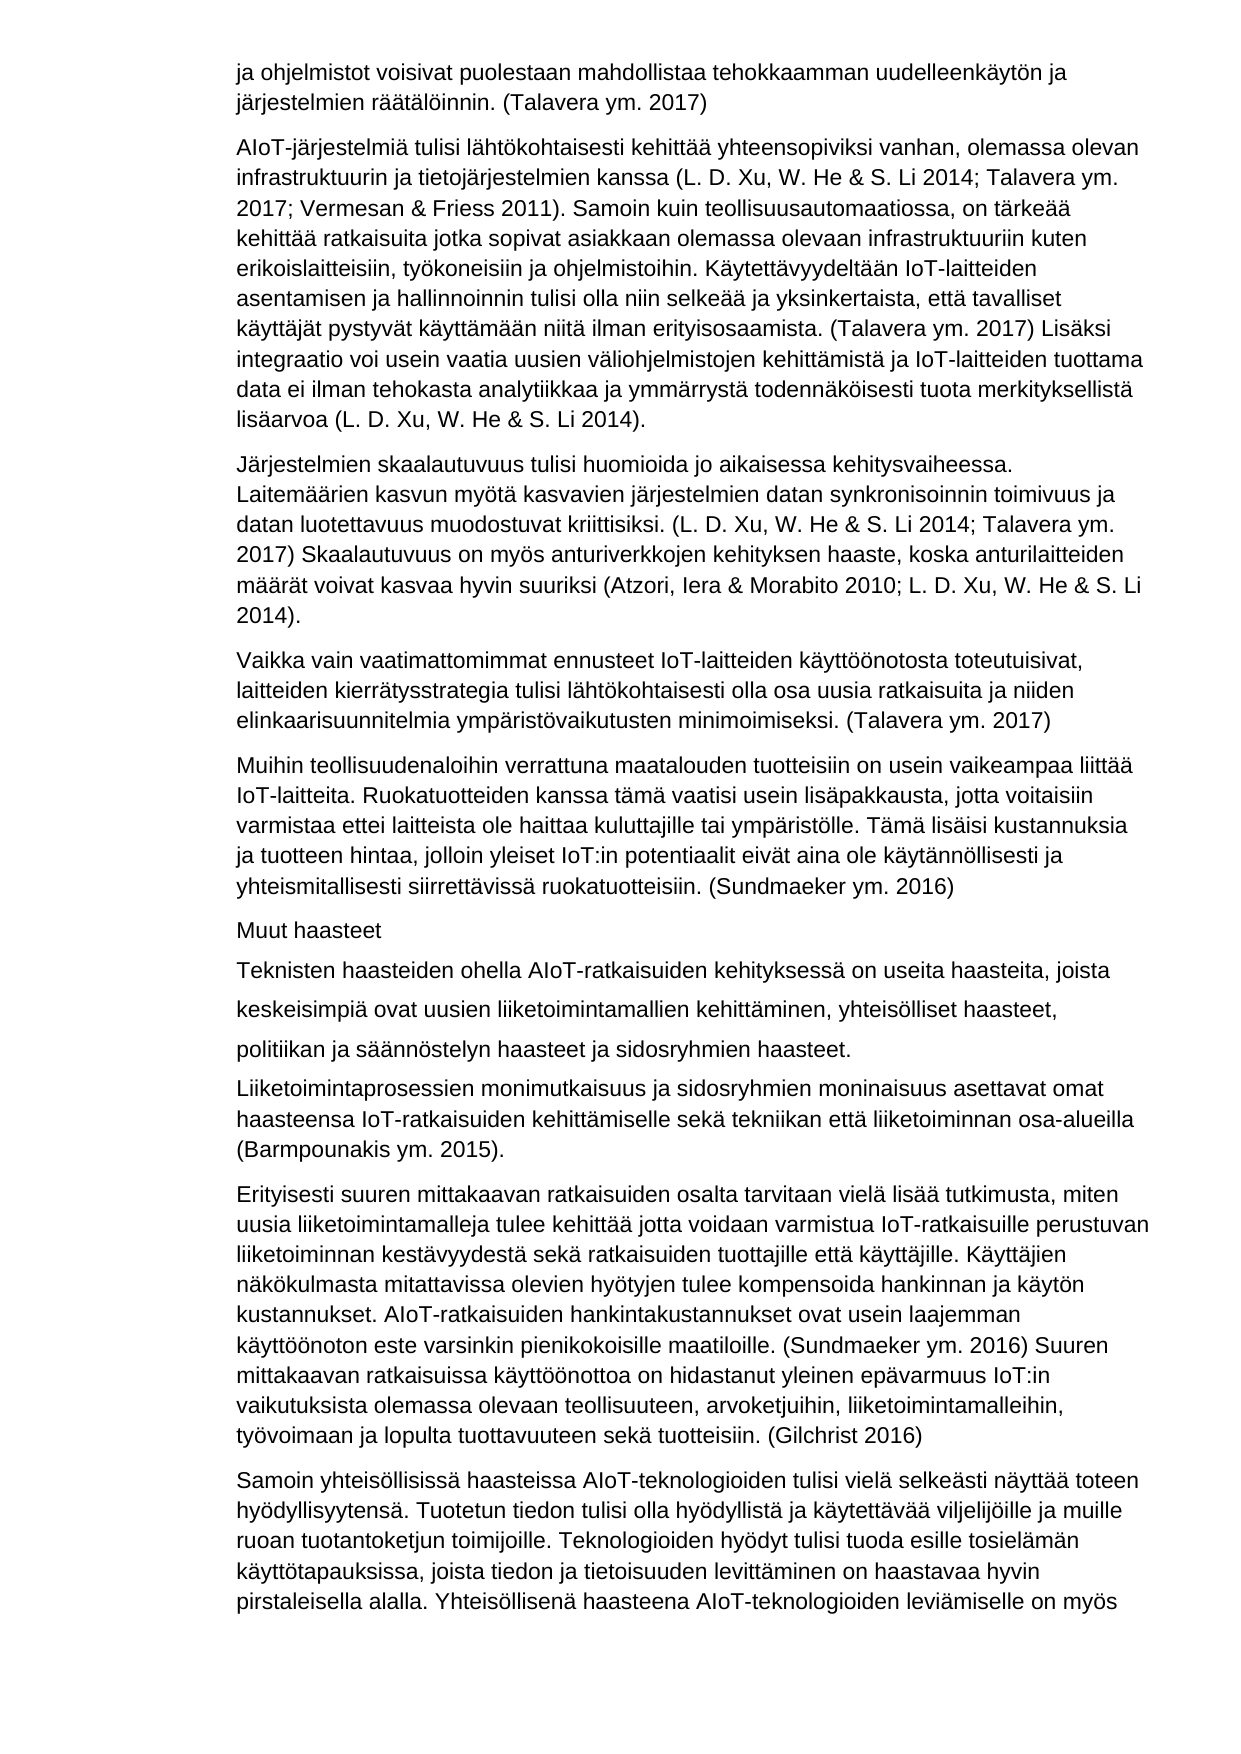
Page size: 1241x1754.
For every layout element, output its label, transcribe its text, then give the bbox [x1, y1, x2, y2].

text Järjestelmien skaalautuvuus tulisi huomioida jo aikaisessa kehitysvaiheessa. Laitemäärien kasvun myötä kasvavien järjestelmien datan synkronisoinnin toimivuus ja datan luotettavuus muodostuvat kriittisiksi. (L. D. Xu, W. He & S. Li 2014; Talavera ym. 2017) Skaalautuvuus on myös anturiverkkojen kehityksen haaste, koska anturilaitteiden määrät voivat kasvaa hyvin suuriksi (Atzori, Iera & Morabito 2010; L. D. Xu, W. He & S. Li 2014). [236, 451, 1152, 628]
text Erityisesti suuren mittakaavan ratkaisuiden osalta tarvitaan vielä lisää tutkimusta, miten uusia liiketoimintamalleja tulee kehittää jotta voidaan varmistua IoT-ratkaisuille perustuvan liiketoiminnan kestävyydestä sekä ratkaisuiden tuottajille että käyttäjille. Käyttäjien näkökulmasta mitattavissa olevien hyötyjen tulee kompensoida hankinnan ja käytön kustannukset. AIoT-ratkaisuiden hankintakustannukset ovat usein laajemman käyttöönoton este varsinkin pienikokoisille maatiloille. (Sundmaeker ym. 2016) Suuren mittakaavan ratkaisuissa käyttöönottoa on hidastanut yleinen epävarmuus IoT:in vaikutuksista olemassa olevaan teollisuuteen, arvoketjuihin, liiketoimintamalleihin, työvoimaan ja lopulta tuottavuuteen sekä tuotteisiin. (Gilchrist 2016) [236, 1181, 1152, 1448]
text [236, 59, 1152, 116]
text Liiketoimintaprosessien monimutkaisuus ja sidosryhmien moninaisuus asettavat omat haasteensa IoT-ratkaisuiden kehittämiselle sekä tekniikan että liiketoiminnan osa-alueilla (Barmpounakis ym. 2015). [236, 1075, 1152, 1162]
text Muihin teollisuudenaloihin verrattuna maatalouden tuotteisiin on usein vaikeampaa liittää IoT-laitteita. Ruokatuotteiden kanssa tämä vaatisi usein lisäpakkausta, jotta voitaisiin varmistaa ettei laitteista ole haittaa kuluttajille tai ympäristölle. Tämä lisäisi kustannuksia ja tuotteen hintaa, jolloin yleiset IoT:in potentiaalit eivät aina ole käytännöllisesti ja yhteismitallisesti siirrettävissä ruokatuotteisiin. (Sundmaeker ym. 2016) [236, 752, 1152, 899]
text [236, 1467, 1152, 1614]
text Vaikka vain vaatimattomimmat ennusteet IoT-laitteiden käyttöönotosta toteutuisivat, laitteiden kierrätysstrategia tulisi lähtökohtaisesti olla osa uusia ratkaisuita ja niiden elinkaarisuunnitelmia ympäristövaikutusten minimoimiseksi. (Talavera ym. 2017) [236, 647, 1152, 733]
text AIoT-järjestelmiä tulisi lähtökohtaisesti kehittää yhteensopiviksi vanhan, olemassa olevan infrastruktuurin ja tietojärjestelmien kanssa (L. D. Xu, W. He & S. Li 2014; Talavera ym. 2017; Vermesan & Friess 2011). Samoin kuin teollisuusautomaatiossa, on tärkeää kehittää ratkaisuita jotka sopivat asiakkaan olemassa olevaan infrastruktuuriin kuten erikoislaitteisiin, työkoneisiin ja ohjelmistoihin. Käytettävyydeltään IoT-laitteiden asentamisen ja hallinnoinnin tulisi olla niin selkeää ja yksinkertaista, että tavalliset käyttäjät pystyvät käyttämään niitä ilman erityisosaamista. (Talavera ym. 2017) Lisäksi integraatio voi usein vaatia uusien väliohjelmistojen kehittämistä ja IoT-laitteiden tuottama data ei ilman tehokasta analytiikkaa ja ymmärrystä todennäköisesti tuota merkityksellistä lisäarvoa (L. D. Xu, W. He & S. Li 2014). [236, 134, 1152, 432]
